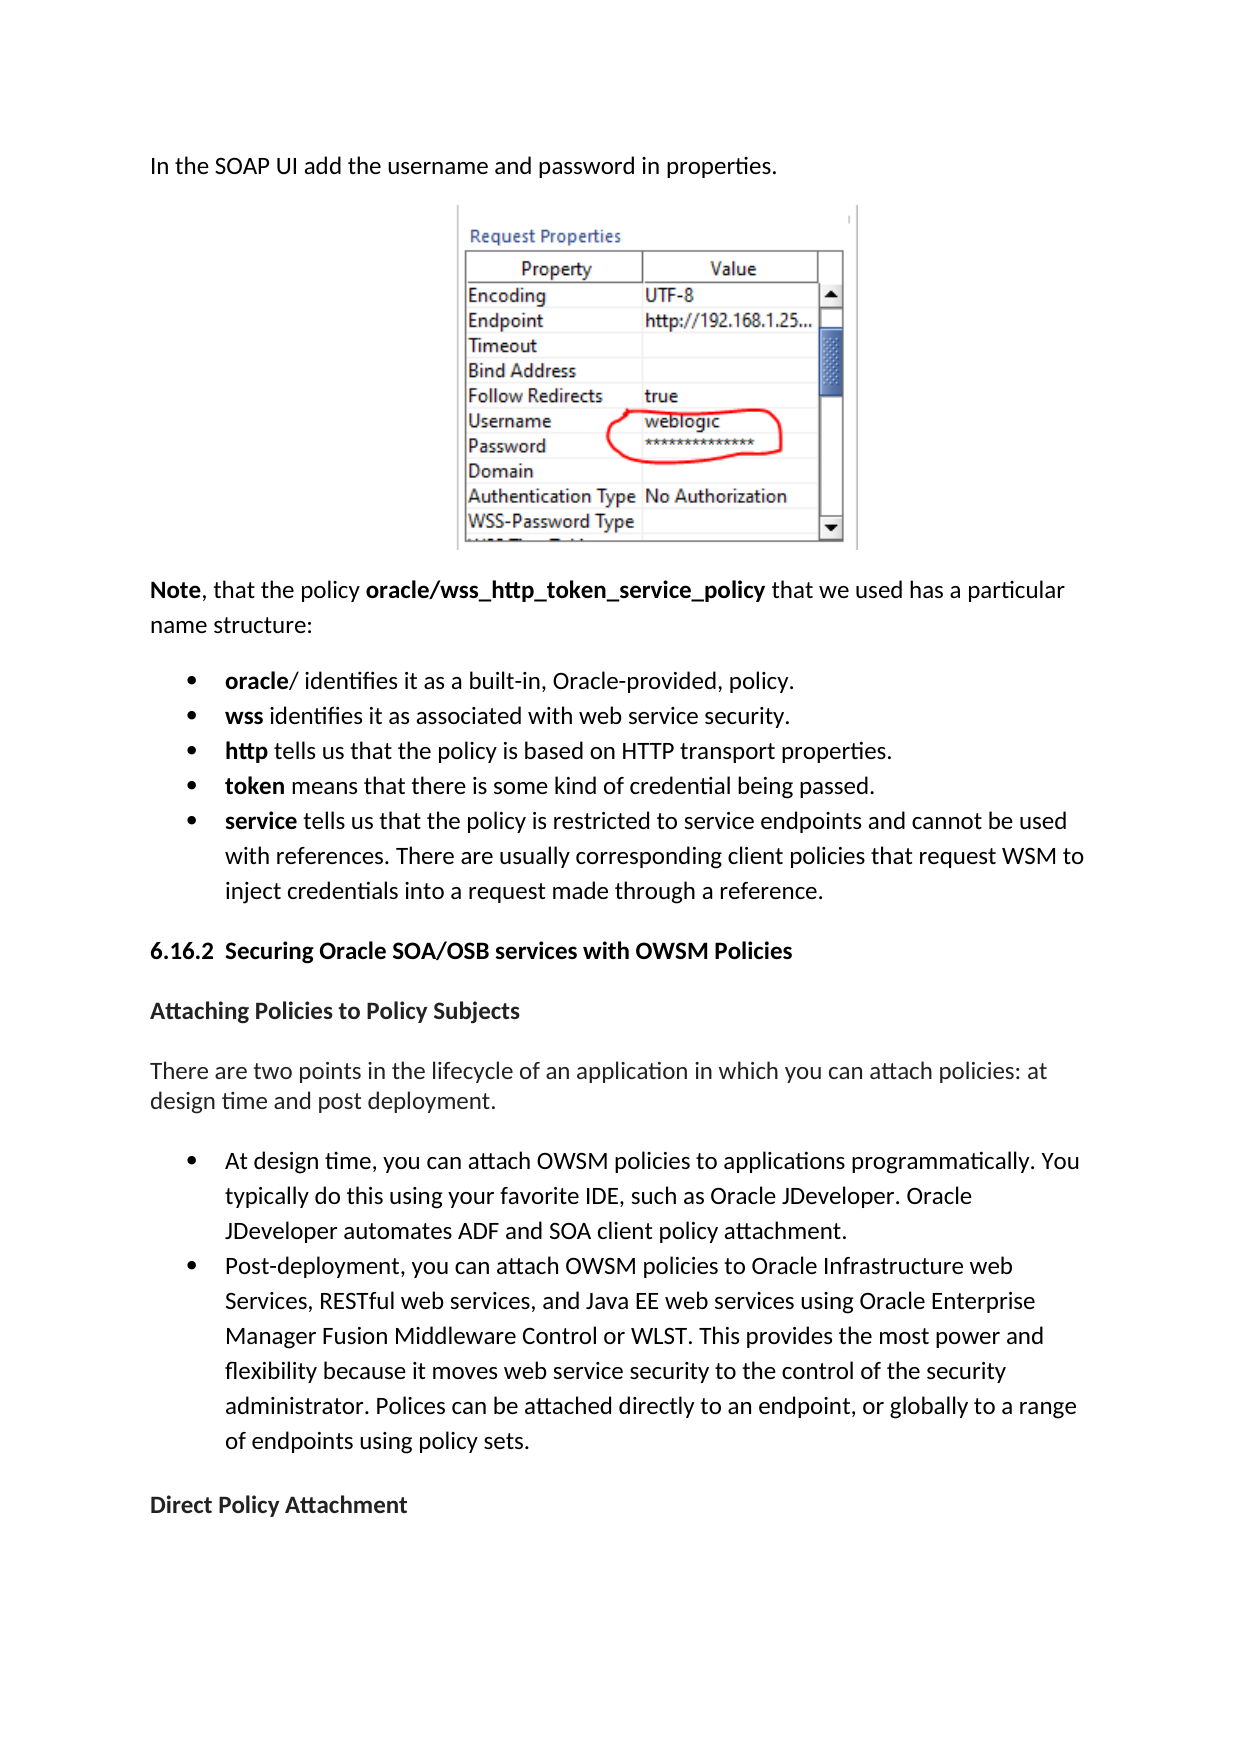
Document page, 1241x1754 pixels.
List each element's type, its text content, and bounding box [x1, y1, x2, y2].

text Direct Policy Attachment [150, 1489, 1090, 1520]
text Attaching Policies to Policy Subjects [150, 995, 1090, 1026]
list wss identifies it as associated with web service security. [187, 700, 1090, 731]
list At design time, you can attach OWSM policies to applications programmatically. You typically do this using your favorite IDE, such as Oracle JDeveloper. Oracle JDeveloper automates ADF and SOA client policy attachment. [187, 1145, 1090, 1246]
list oracle/ identifies it as a built-in, Oracle-provided, policy. [187, 665, 1090, 696]
list service tells us that the policy is restricted to service endpoints and cannot be used with references. There are usually corresponding client policies that request WSM to inject credentials into a request made through a reference. [187, 805, 1090, 906]
text There are two points in the lifecycle of an application in which you can attach policies: at design time and post deployment. [150, 1055, 1090, 1116]
list Post-deployment, you can attach OWSM policies to Oracle Infrastructure web Services, RESTful web services, and Java EE web services using Oracle Enterprise Manager Fusion Middleware Control or WLST. This provides the most power and flexibility because it moves web service security to the control of the security administrator. Polices can be attached directly to an endpoint, or globally to a range of endpoints using policy sets. [187, 1250, 1090, 1456]
list token means that there is some kind of credential being passed. [187, 770, 1090, 801]
text Note, that the policy oracle/wss_http_token_service_policy that we used has a particular name structure: [150, 574, 1090, 640]
text In the SOAP UI add the username and password in properties. [150, 150, 1090, 181]
subtitle Securing Oracle SOA/OSB services with OWSM Policies [150, 935, 1090, 966]
picture [426, 205, 858, 550]
list http tells us that the policy is based on HTTP transport properties. [187, 735, 1090, 766]
